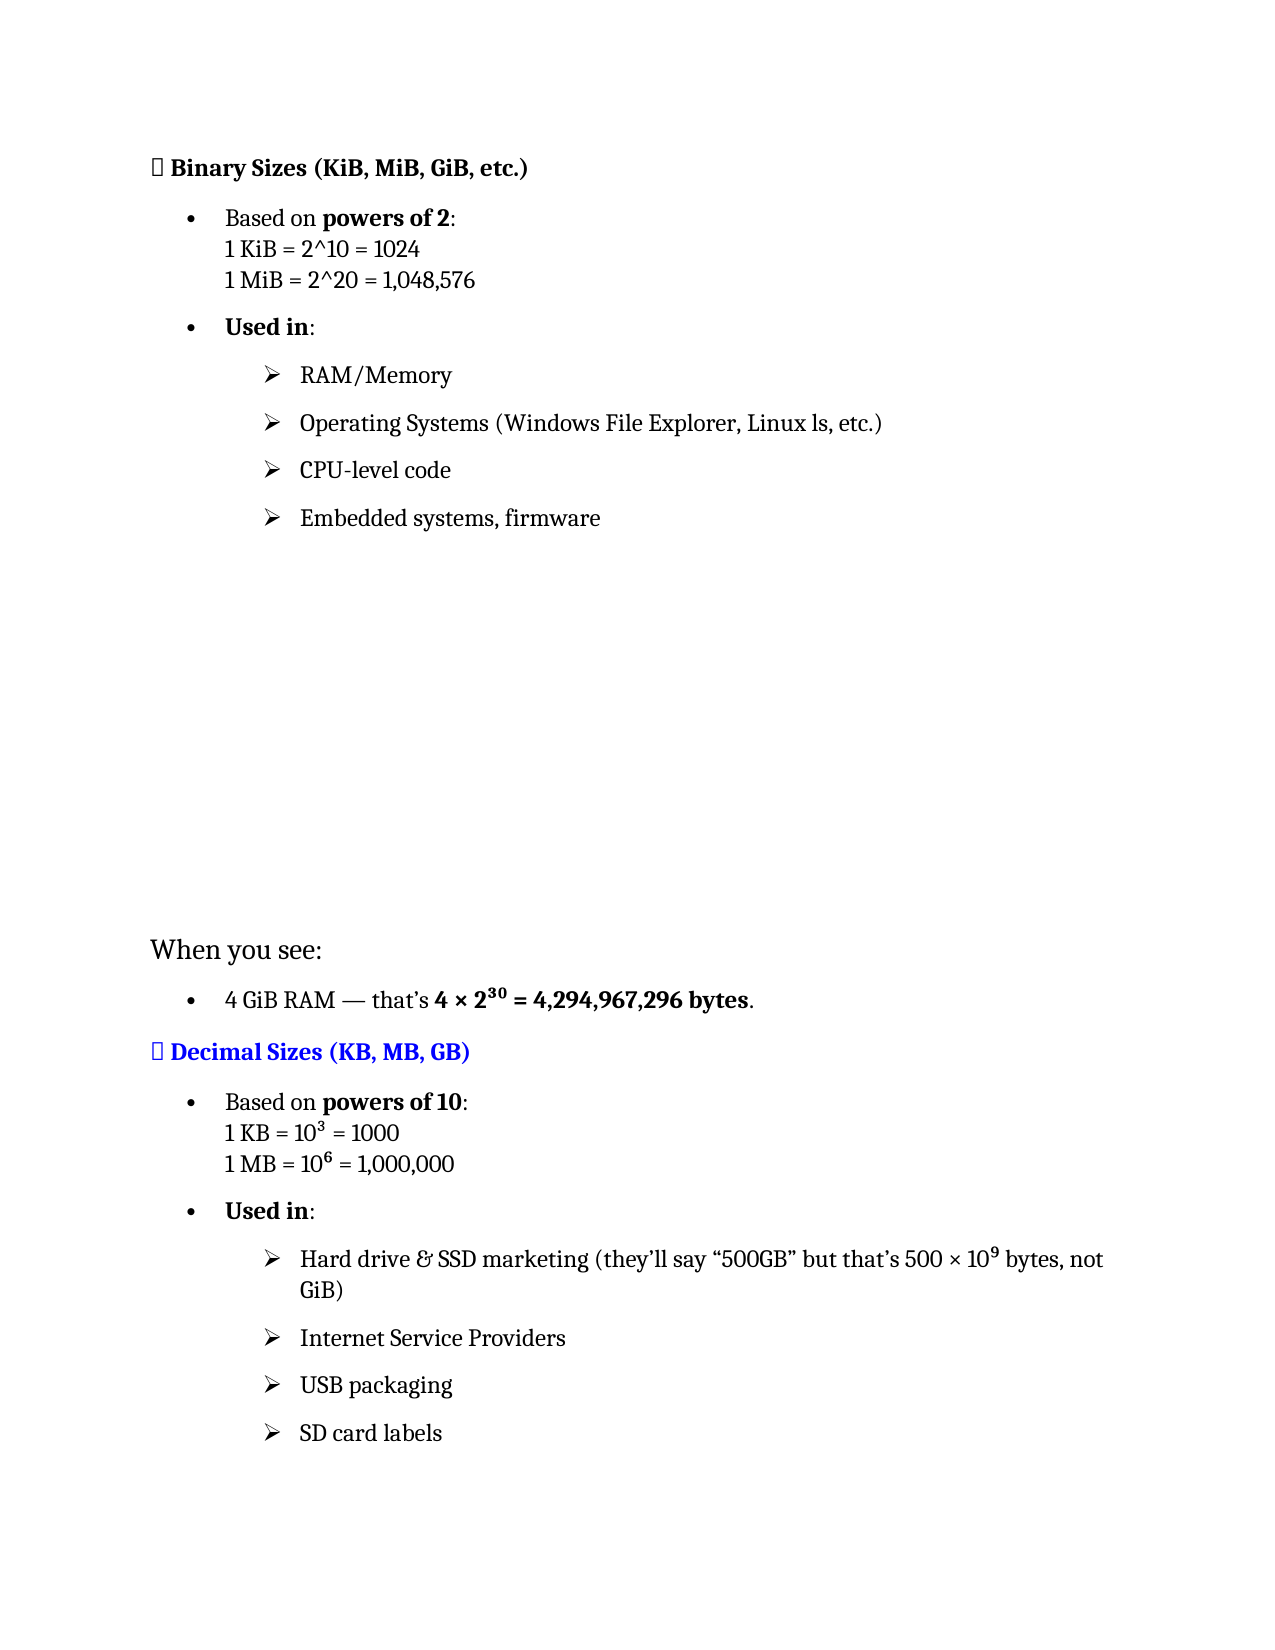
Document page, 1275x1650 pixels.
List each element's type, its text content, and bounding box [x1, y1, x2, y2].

list Hard drive & SSD marketing (they’ll say “500GB” but that’s 500 × 10⁹ bytes, not GiB) [262, 1245, 1125, 1305]
list 4 GiB RAM — that’s 4 × 2³⁰ = 4,294,967,296 bytes. [187, 986, 1125, 1015]
text When you see: [150, 933, 1125, 967]
list USB packaging [262, 1371, 1125, 1400]
text 🏁 Binary Sizes (KiB, MiB, GiB, etc.) [150, 150, 1125, 184]
list SD card labels [262, 1419, 1125, 1448]
list Based on powers of 2: 1 KiB = 2^10 = 1024 1 MiB = 2^20 = 1,048,576 [187, 203, 1125, 294]
list Based on powers of 10: 1 KB = 10³ = 1000 1 MB = 10⁶ = 1,000,000 [187, 1087, 1125, 1178]
list Embedded systems, firmware [262, 504, 1125, 533]
list CPU-level code [262, 456, 1125, 485]
list RAM/Memory [262, 361, 1125, 390]
list Used in: [187, 313, 1125, 342]
text 🧾 Decimal Sizes (KB, MB, GB) [150, 1034, 1125, 1068]
list Internet Service Providers [262, 1324, 1125, 1352]
list Operating Systems (Windows File Explorer, Linux ls, etc.) [262, 409, 1125, 437]
list Used in: [187, 1197, 1125, 1226]
